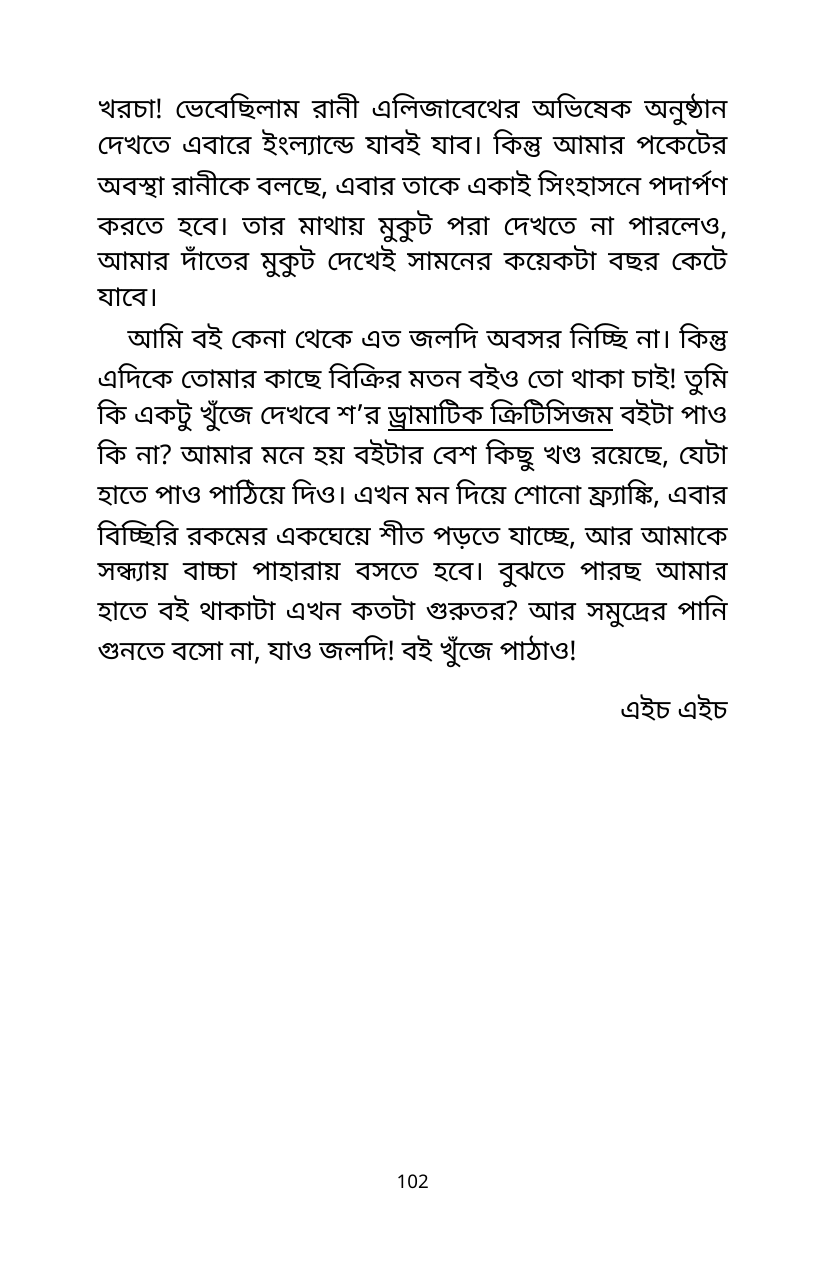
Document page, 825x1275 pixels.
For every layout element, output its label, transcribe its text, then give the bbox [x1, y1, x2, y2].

text এইচ এইচ [97, 694, 727, 731]
text আমি বই কেনা থেকে এত জলদি অবসর নিচ্ছি না। কিন্তু এদিকে তোমার কাছে বিক্রির মতন বইও তো থাকা চাই! তুমি কি একটু খুঁজে দেখবে শ’র ড্রামাটিক ক্রিটিসিজম বইটা পাও কি না? আমার মনে হয় বইটার বেশ কিছু খণ্ড রয়েছে, যেটা হাতে পাও পাঠিয়ে দিও। এখন মন দিয়ে শোনো ফ্র্যাঙ্কি, এবার বিচ্ছিরি রকমের একঘেয়ে শীত পড়তে যাচ্ছে, আর আমাকে সন্ধ্যায় বাচ্চা পাহারায় বসতে হবে। বুঝতে পারছ আমার হাতে বই থাকাটা এখন কতটা গুরুতর? আর সমুদ্রের পানি গুনতে বসো না, যাও জলদি! বই খুঁজে পাঠাও! [97, 324, 727, 672]
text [97, 90, 727, 318]
